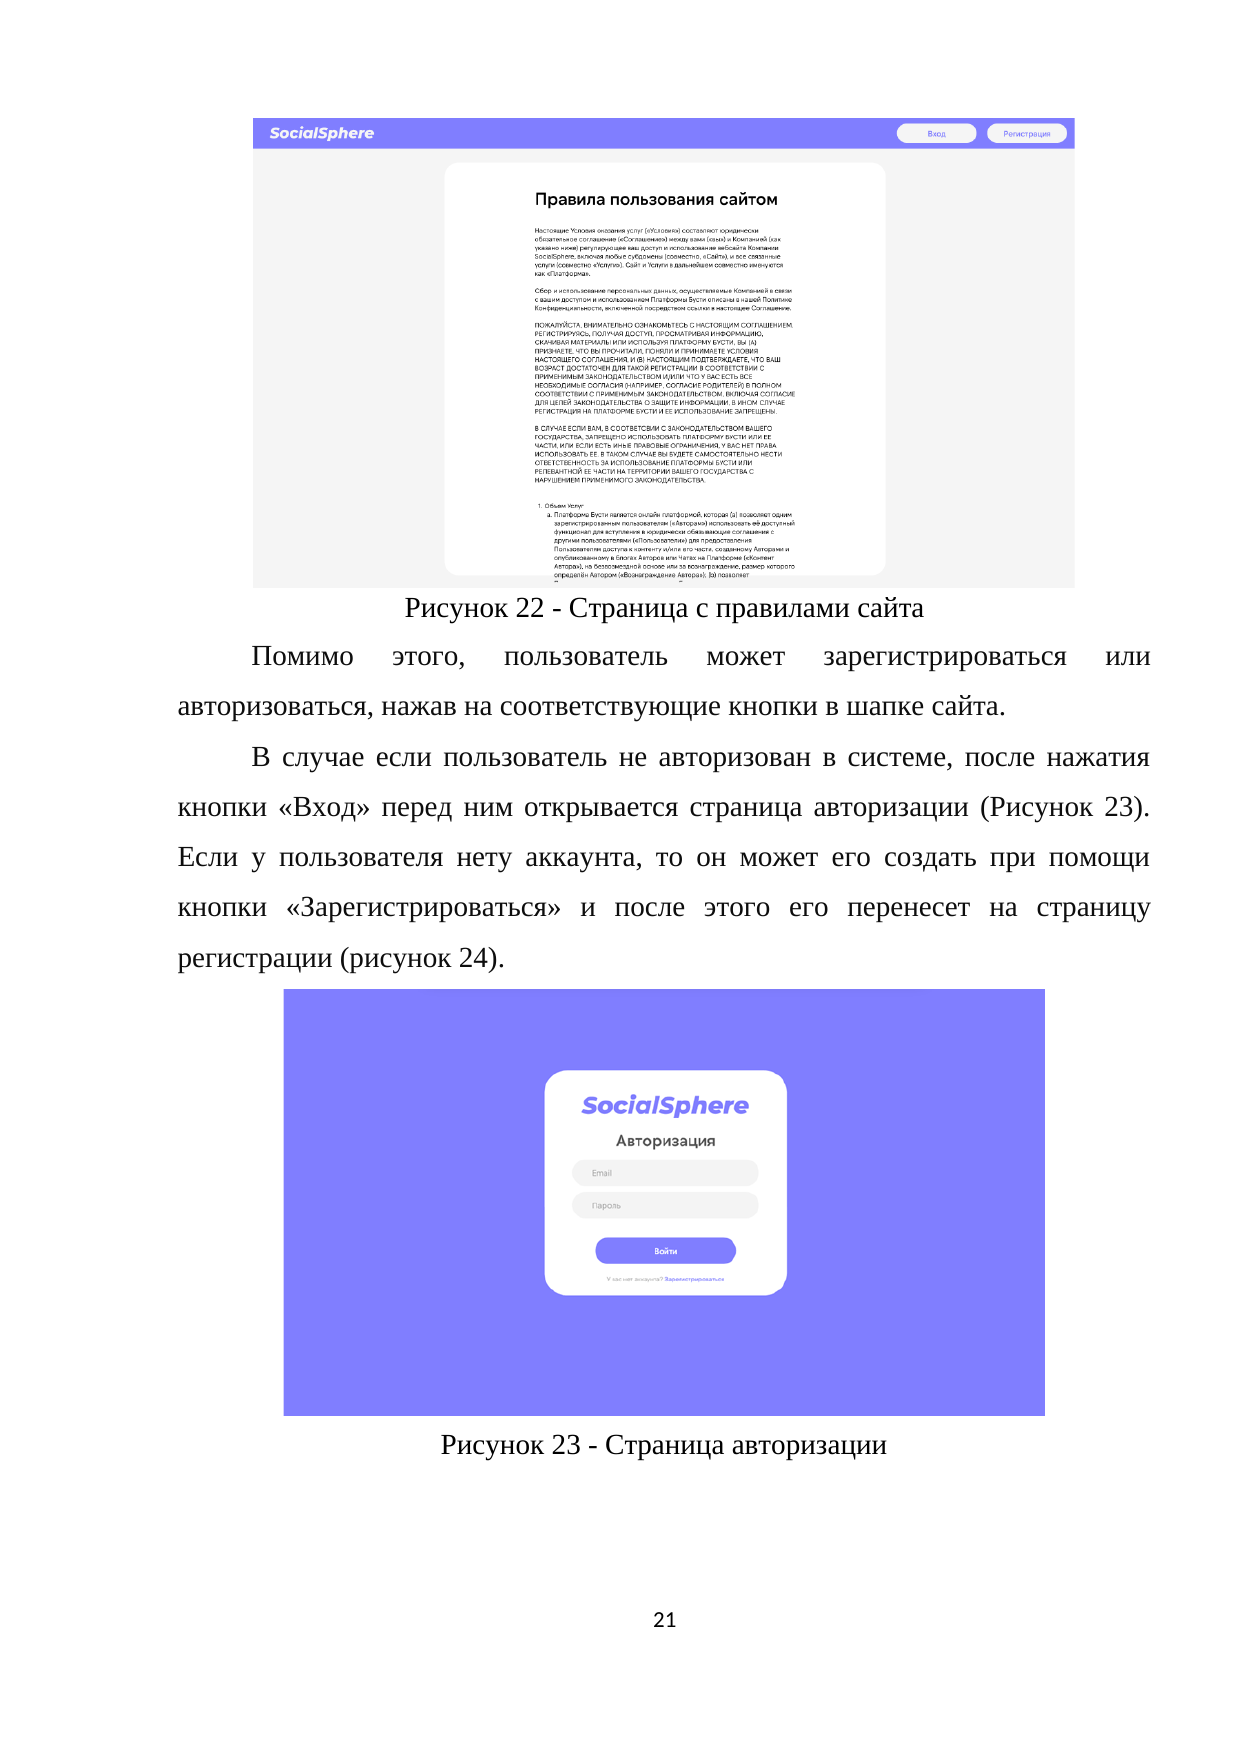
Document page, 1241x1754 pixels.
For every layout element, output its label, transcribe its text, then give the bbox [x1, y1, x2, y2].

picture [252, 118, 1074, 587]
picture [282, 989, 1044, 1415]
text Помимо этого, пользователь может зарегистрироваться или авторизоваться, нажав на соответствующие кнопки в шапке сайта. [177, 624, 1152, 722]
text В случае если пользователь не авторизован в системе, после нажатия кнопки «Вход» перед ним открывается страница авторизации (Рисунок 23). Если у пользователя нету аккаунта, то он может его создать при помощи кнопки «Зарегистрироваться» и после этого его перенесет на страницу регистрации (рисунок 24). [177, 739, 1152, 973]
